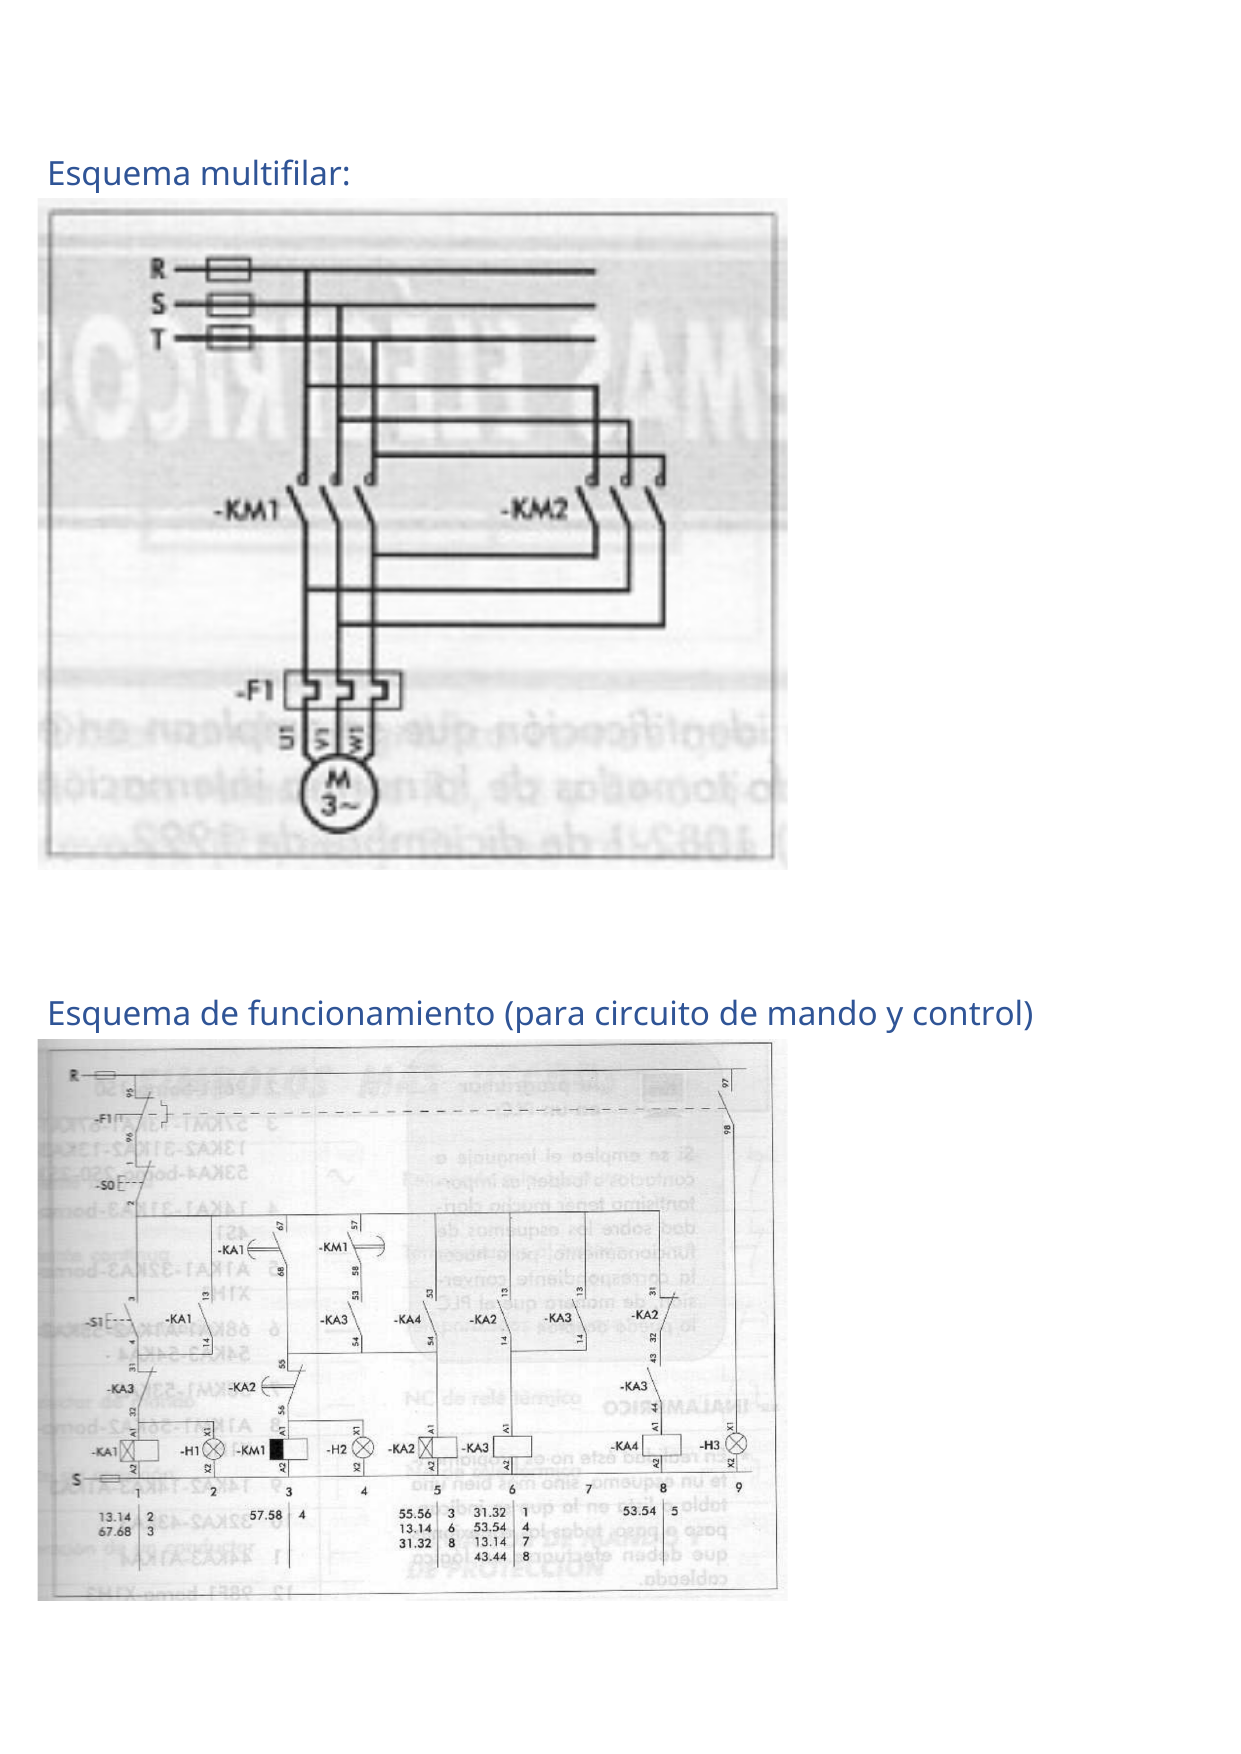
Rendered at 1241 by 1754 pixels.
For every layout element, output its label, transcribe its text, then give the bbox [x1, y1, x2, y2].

subtitle Esquema de funcionamiento (para circuito de mando y control) [47, 990, 1134, 1036]
subtitle Esquema multifilar: [47, 150, 1134, 195]
picture [37, 1039, 788, 1601]
picture [37, 198, 788, 870]
